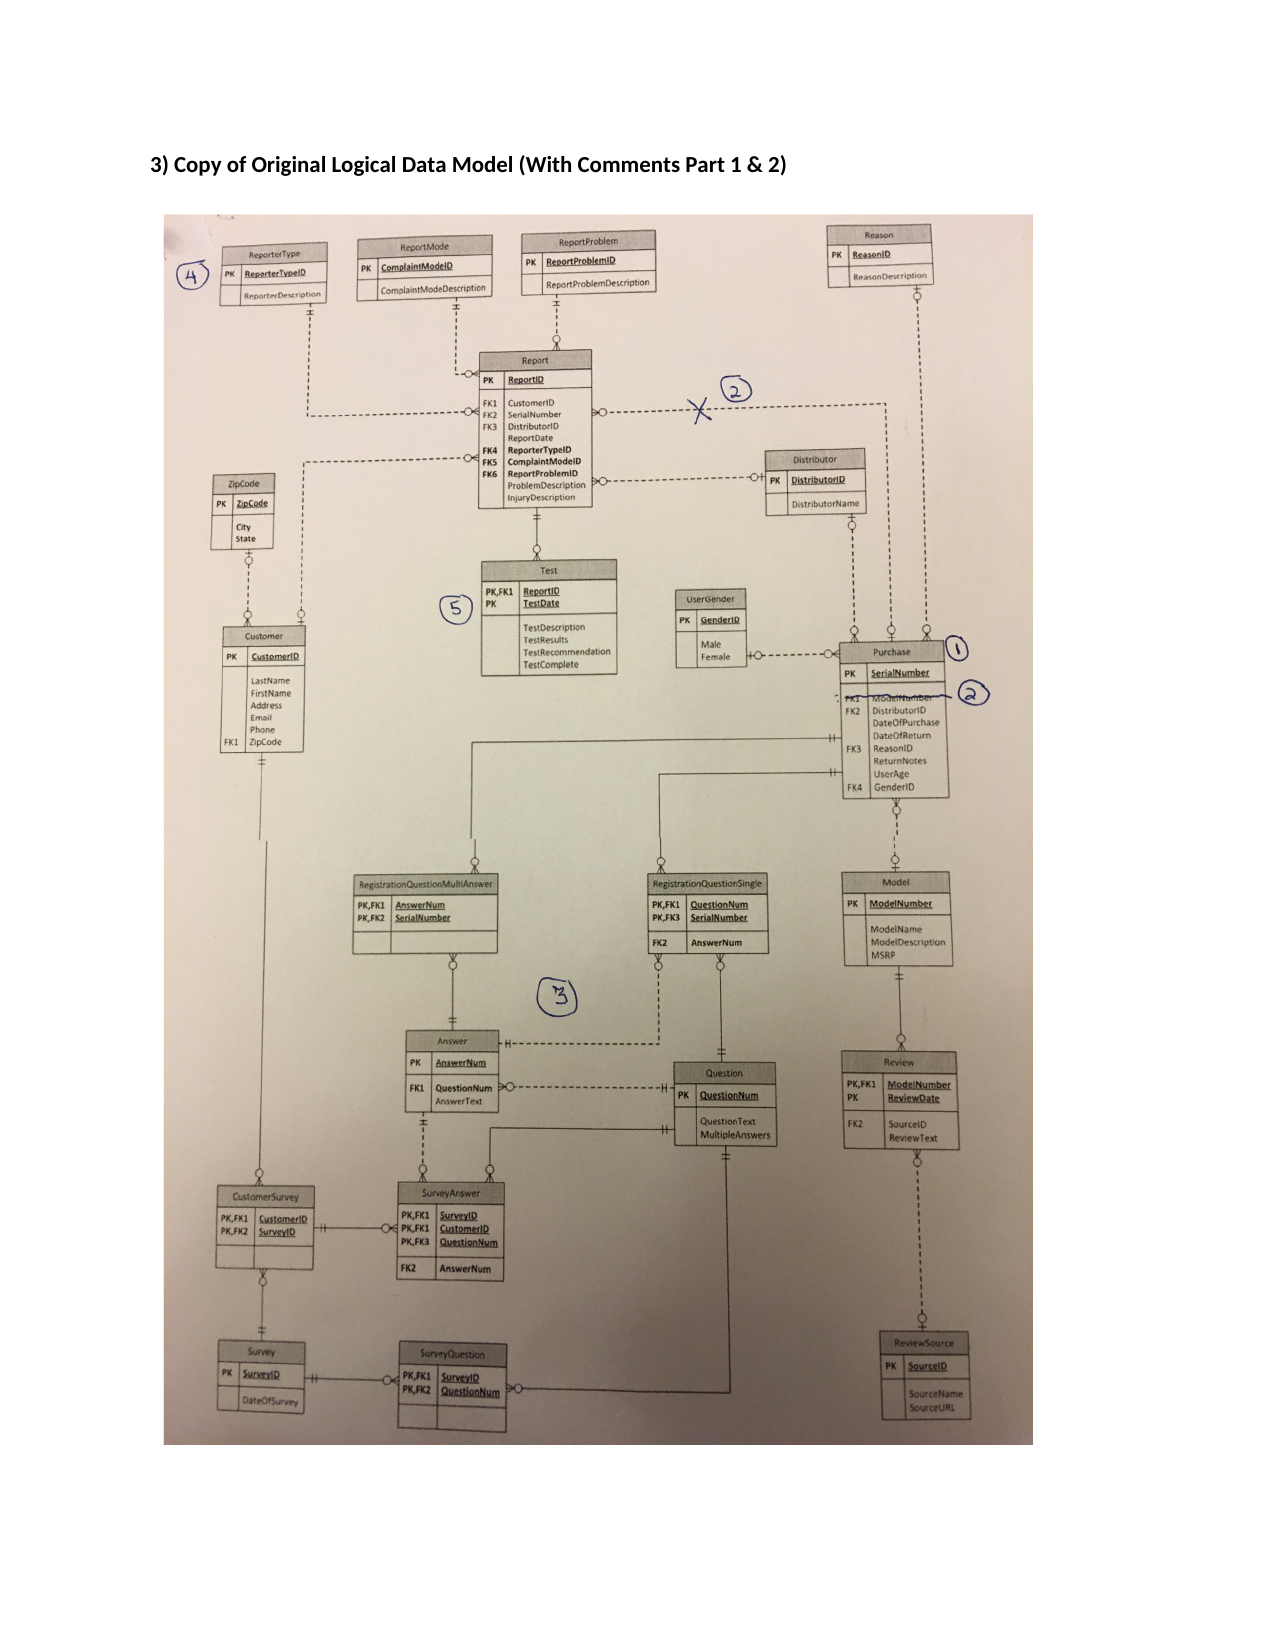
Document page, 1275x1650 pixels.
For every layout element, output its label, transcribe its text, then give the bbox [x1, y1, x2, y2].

picture [164, 216, 1033, 1445]
text 3) Copy of Original Logical Data Model (With Comments Part 1 & 2) [150, 150, 1125, 178]
